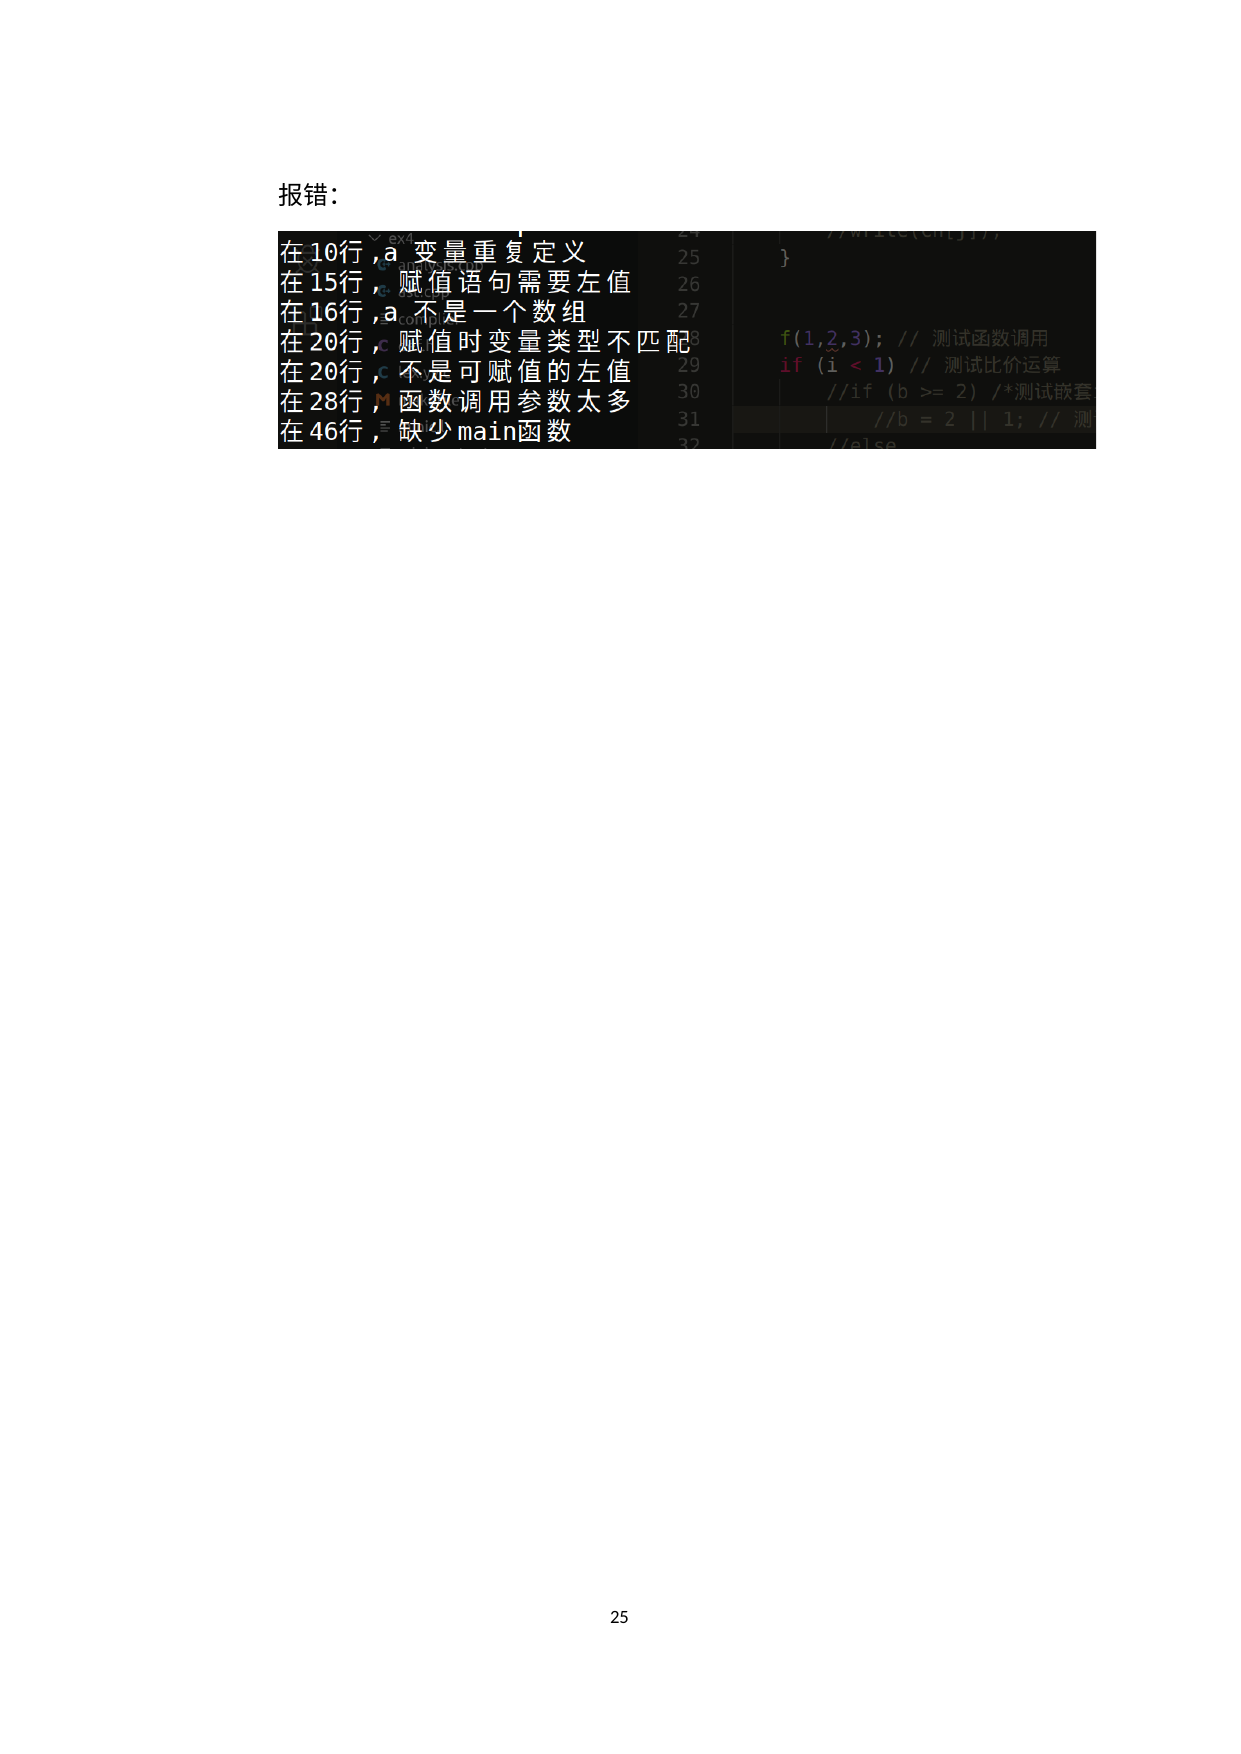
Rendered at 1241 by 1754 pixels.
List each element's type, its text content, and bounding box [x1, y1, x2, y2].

picture [278, 231, 1097, 449]
list 报错： [228, 161, 1063, 226]
